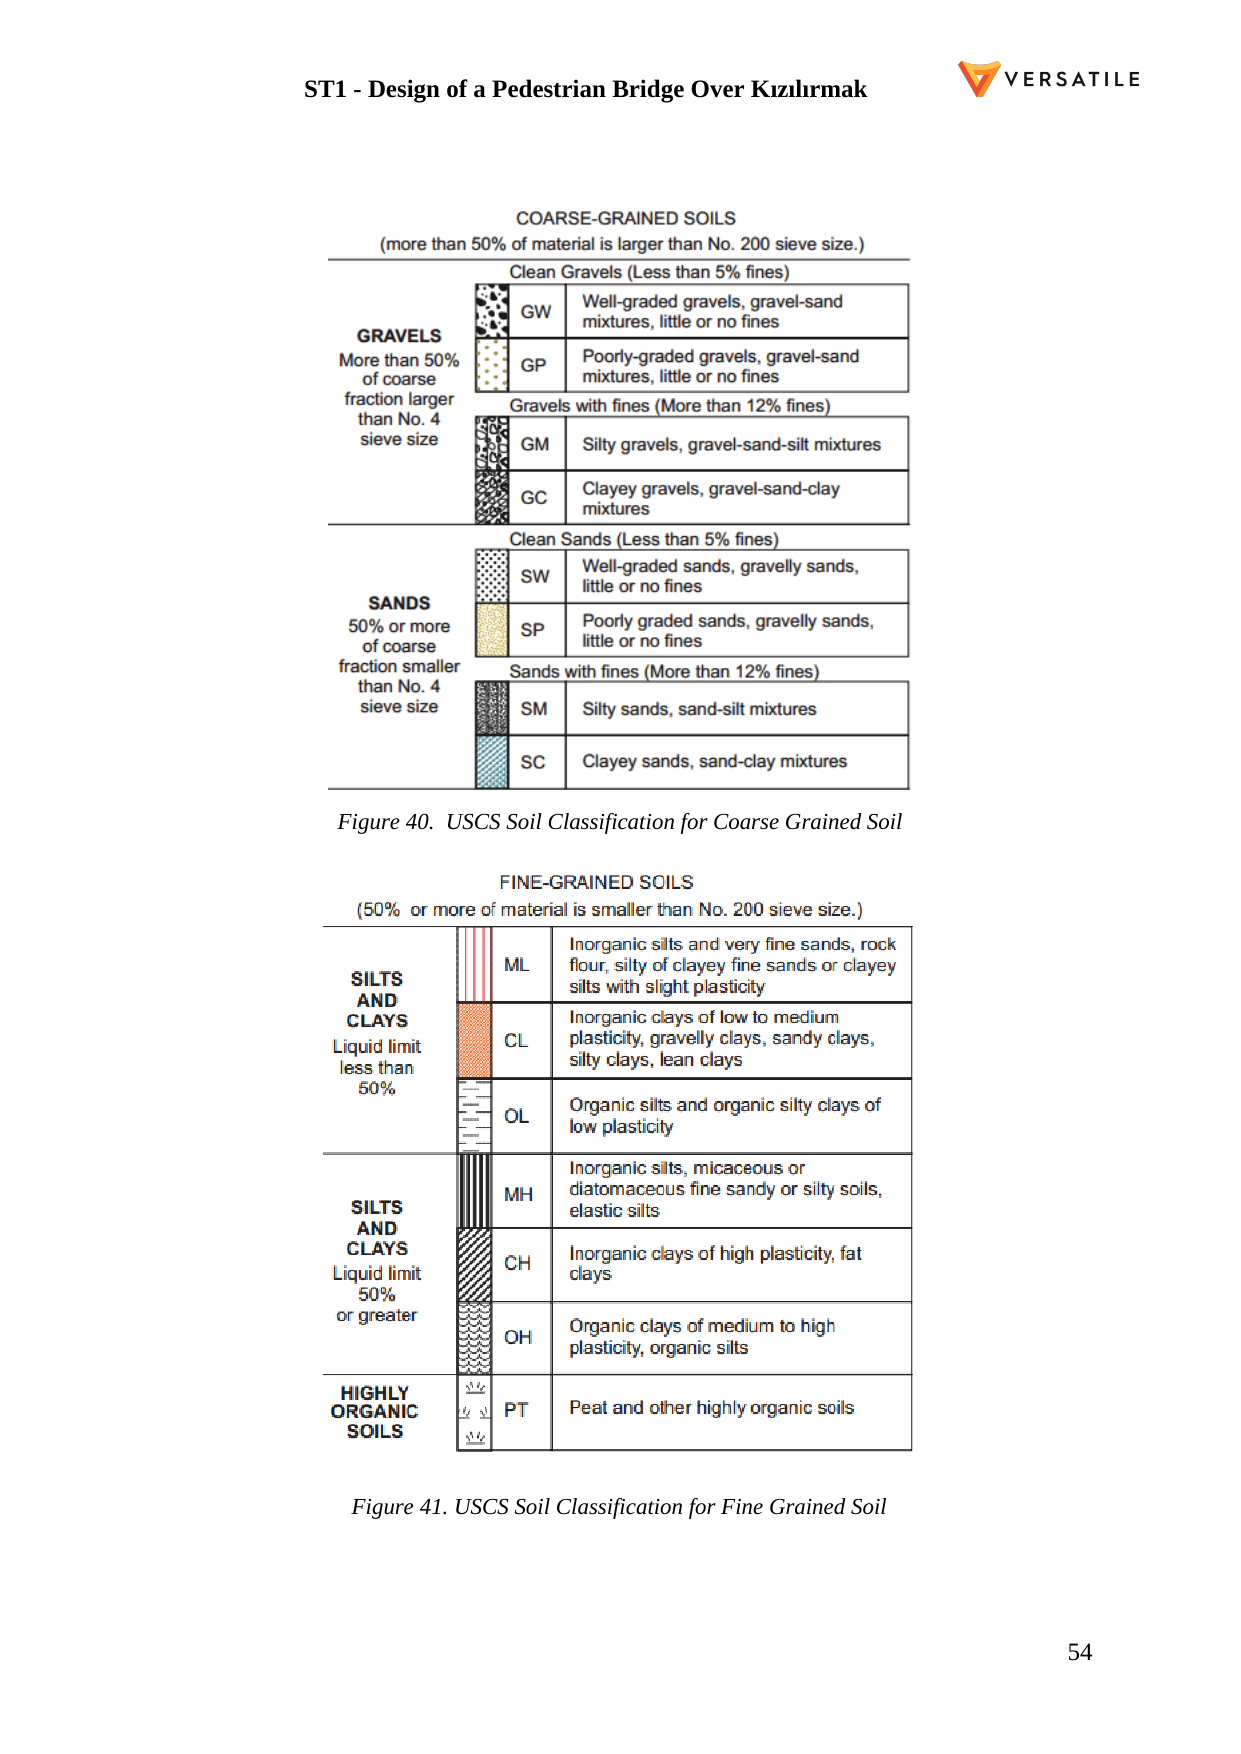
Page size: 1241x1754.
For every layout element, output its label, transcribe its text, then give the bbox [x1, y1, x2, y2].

text Figure 40. USCS Soil Classification for Coarse Grained Soil [148, 808, 1093, 834]
picture [927, 57, 1170, 104]
picture [328, 203, 913, 794]
text Figure 41. USCS Soil Classification for Fine Grained Soil [148, 1493, 1093, 1519]
picture [322, 868, 918, 1459]
